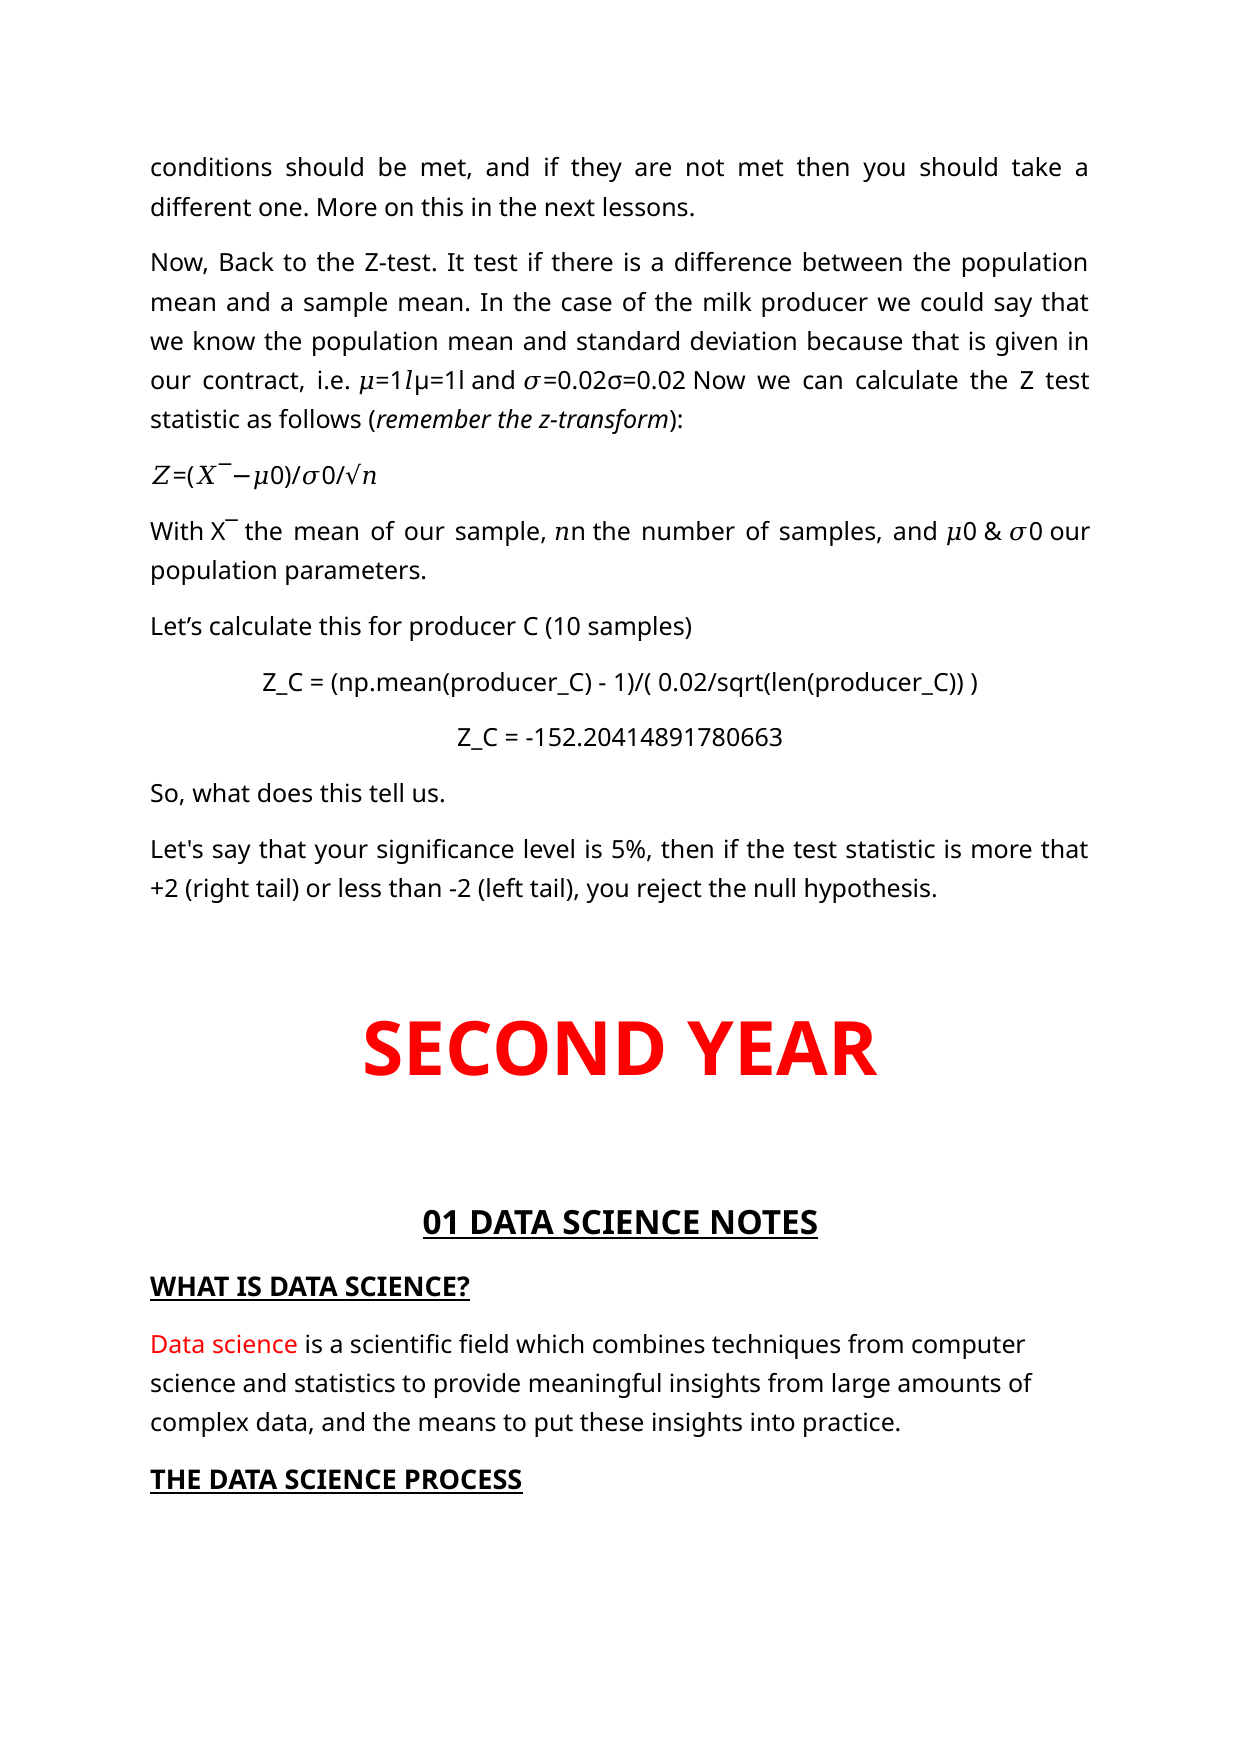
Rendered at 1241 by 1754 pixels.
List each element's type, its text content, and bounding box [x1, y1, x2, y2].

text SECOND YEAR [150, 996, 1090, 1098]
text Z_C = (np.mean(producer_C) - 1)/( 0.02/sqrt(len(producer_C)) ) [150, 664, 1090, 698]
text Let’s calculate this for producer C (10 samples) [150, 608, 1090, 642]
text THE DATA SCIENCE PROCESS [150, 1461, 1090, 1497]
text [150, 150, 1090, 223]
text Z_C = -152.20414891780663 [150, 720, 1090, 754]
text WHAT IS DATA SCIENCE? [150, 1267, 1090, 1304]
text Let's say that your significance level is 5%, then if the test statistic is more that +2 (right tail) or less than -2 (left tail), you reject the null hypothesis. [150, 832, 1090, 905]
text Now, Back to the Z-test. It test if there is a difference between the population mean and a sample mean. In the case of the milk producer we could say that we know the population mean and standard deviation because that is given in our contract, i.e. 𝜇=1𝑙μ=1l and 𝜎=0.02σ=0.02 Now we can calculate the Z test statistic as follows (remember the z-transform): [150, 245, 1090, 436]
text So, what does this tell us. [150, 776, 1090, 810]
text 𝑍=(𝑋¯−𝜇0)/𝜎0/√𝑛 [150, 457, 1090, 492]
text 01 DATA SCIENCE NOTES [150, 1198, 1090, 1244]
text Data science is a scientific field which combines techniques from computer science and statistics to provide meaningful insights from large amounts of complex data, and the means to put these insights into practice. [150, 1326, 1090, 1439]
text With X¯ the mean of our sample, 𝑛n the number of samples, and 𝜇0 & 𝜎0 our population parameters. [150, 513, 1090, 587]
